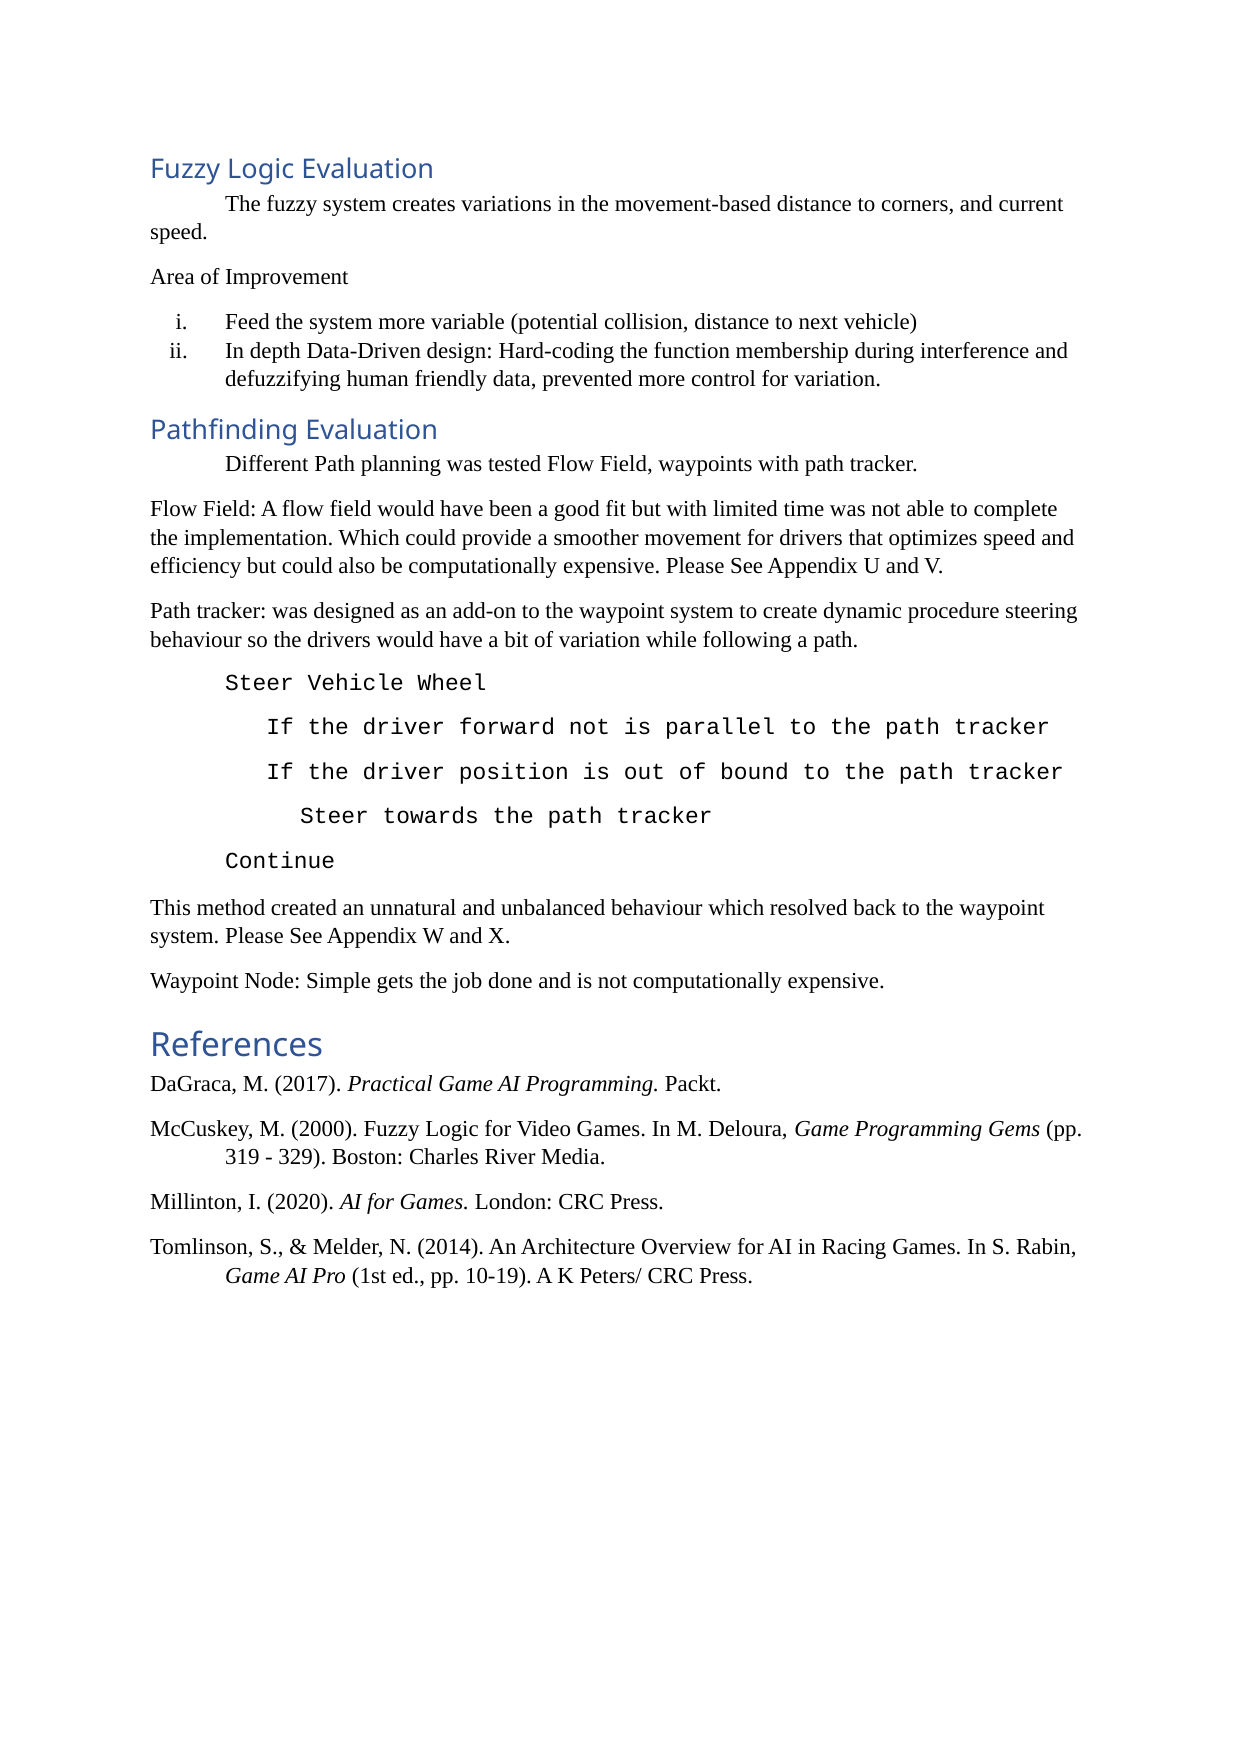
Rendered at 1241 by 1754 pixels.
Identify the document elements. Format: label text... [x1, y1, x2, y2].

subtitle Fuzzy Logic Evaluation [150, 150, 1090, 187]
text This method created an unnatural and unbalanced behaviour which resolved back to the waypoint system. Please See Appendix W and X. [150, 894, 1090, 948]
text Steer towards the path tracker [225, 804, 1090, 831]
text Steer Vehicle Wheel [225, 671, 1090, 697]
text Waypoint Node: Simple gets the job done and is not computationally expensive. [150, 967, 1090, 994]
text Different Path planning was tested Flow Field, waypoints with path tracker. [150, 450, 1090, 477]
text The fuzzy system creates variations in the movement-based distance to corners, and current speed. [150, 190, 1090, 244]
list In depth Data-Driven design: Hard-coding the function membership during interference and defuzzifying human friendly data, prevented more control for variation. [187, 337, 1090, 392]
text Continue [225, 849, 1090, 875]
text If the driver position is out of bound to the path tracker [225, 760, 1090, 786]
list Feed the system more variable (potential collision, distance to next vehicle) [187, 308, 1090, 335]
text If the driver forward not is parallel to the path tracker [150, 715, 1090, 741]
text Path tracker: was designed as an add-on to the waypoint system to create dynamic procedure steering behaviour so the drivers would have a bit of variation while following a path. [150, 597, 1090, 652]
text Area of Improvement [150, 263, 1090, 290]
subtitle Pathfinding Evaluation [150, 410, 1090, 447]
text Flow Field: A flow field would have been a good fit but with limited time was not able to complete the implementation. Which could provide a smoother movement for drivers that optimizes speed and efficiency but could also be computationally expensive. Please See Appendix U and V. [150, 495, 1090, 578]
